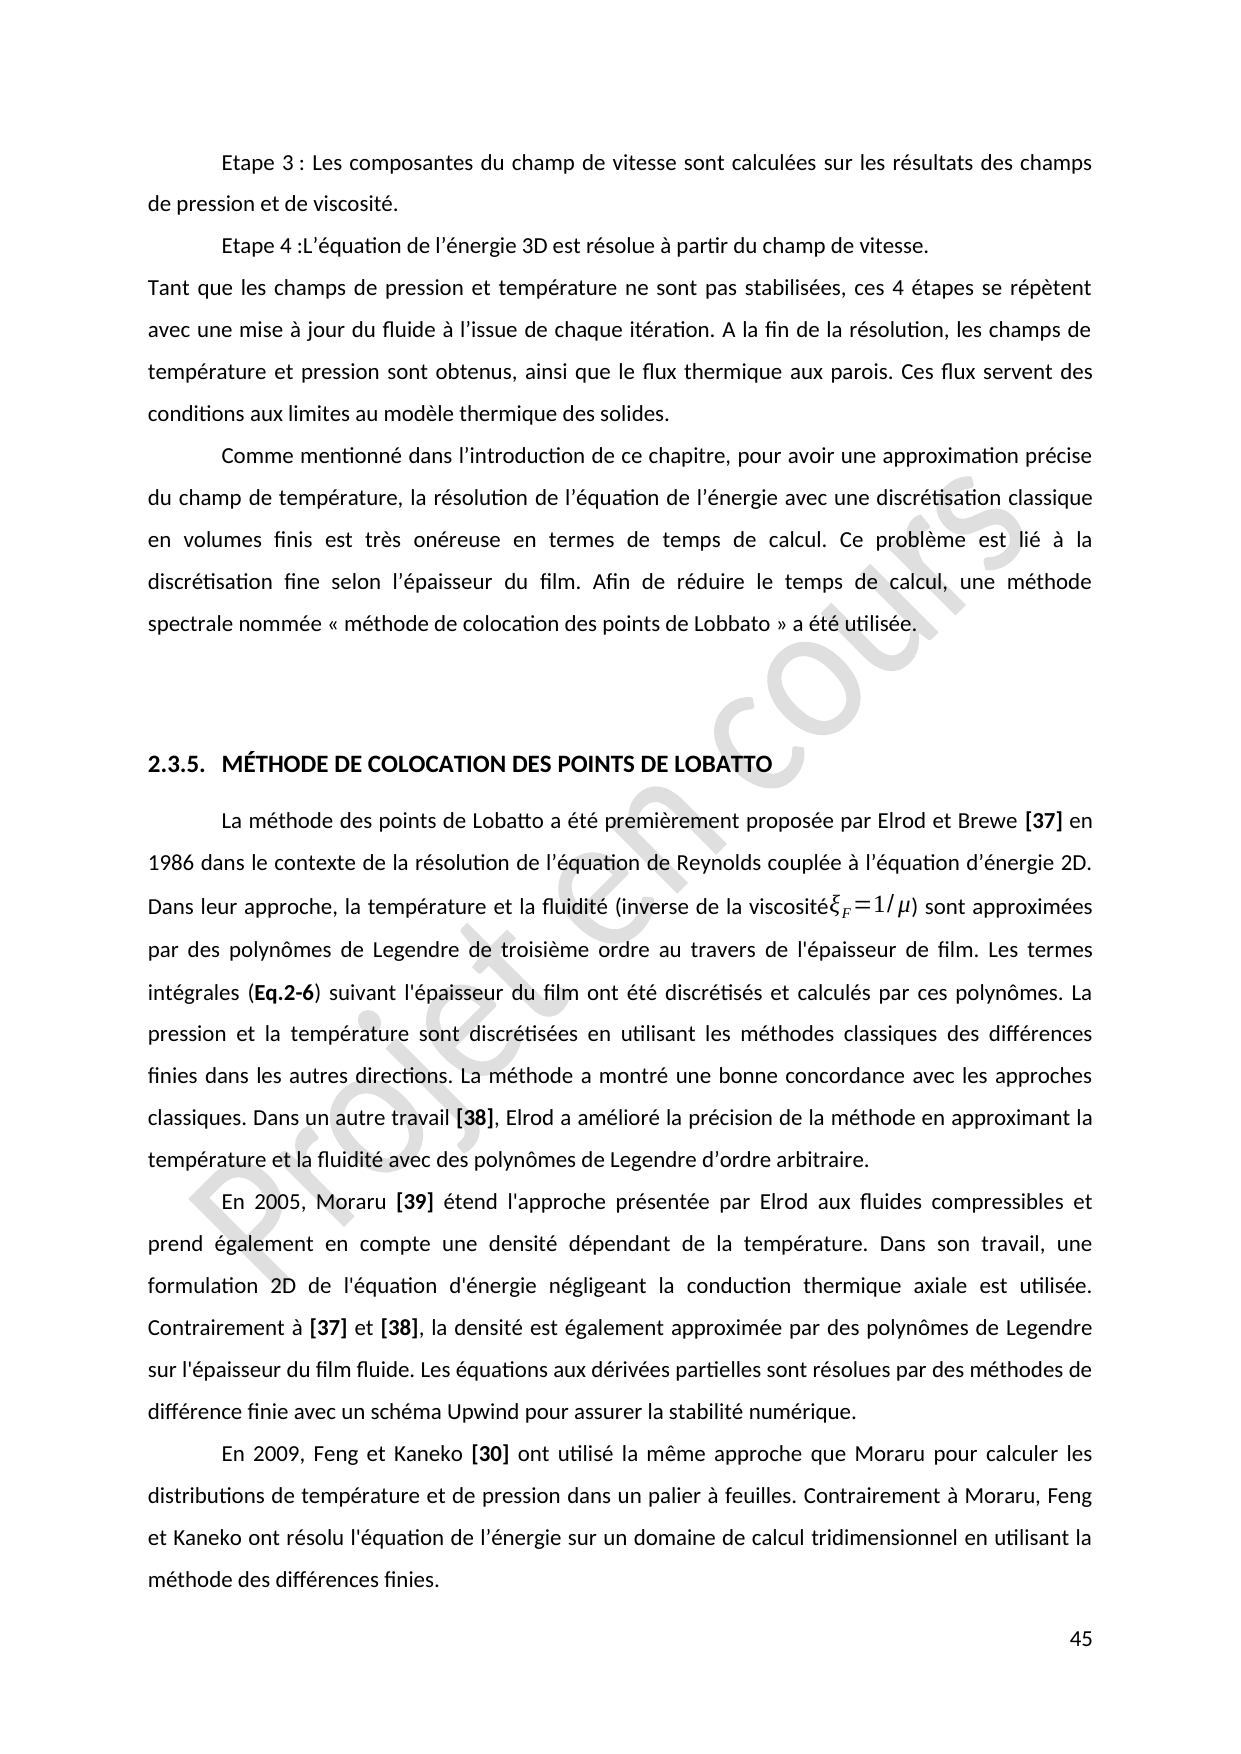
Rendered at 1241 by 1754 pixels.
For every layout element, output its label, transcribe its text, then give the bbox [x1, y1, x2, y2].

text En 2005, Moraru [39] étend l'approche présentée par Elrod aux fluides compressibles et prend également en compte une densité dépendant de la température. Dans son travail, une formulation 2D de l'équation d'énergie négligeant la conduction thermique axiale est utilisée. Contrairement à [37] et [38], la densité est également approximée par des polynômes de Legendre sur l'épaisseur du film fluide. Les équations aux dérivées partielles sont résolues par des méthodes de différence finie avec un schéma Upwind pour assurer la stabilité numérique. [148, 1187, 1093, 1425]
subtitle Méthode de colocation des points de Lobatto [148, 748, 1093, 778]
text La méthode des points de Lobatto a été premièrement proposée par Elrod et Brewe [37] en 1986 dans le contexte de la résolution de l’équation de Reynolds couplée à l’équation d’énergie 2D. Dans leur approche, la température et la fluidité (inverse de la viscosité) sont approximées par des polynômes de Legendre de troisième ordre au travers de l'épaisseur de film. Les termes intégrales (Eq.2-6) suivant l'épaisseur du film ont été discrétisés et calculés par ces polynômes. La pression et la température sont discrétisées en utilisant les méthodes classiques des différences finies dans les autres directions. La méthode a montré une bonne concordance avec les approches classiques. Dans un autre travail [38], Elrod a amélioré la précision de la méthode en approximant la température et la fluidité avec des polynômes de Legendre d’ordre arbitraire. [148, 806, 1093, 1173]
text En 2009, Feng et Kaneko [30] ont utilisé la même approche que Moraru pour calculer les distributions de température et de pression dans un palier à feuilles. Contrairement à Moraru, Feng et Kaneko ont résolu l'équation de l’énergie sur un domaine de calcul tridimensionnel en utilisant la méthode des différences finies. [148, 1439, 1093, 1593]
text Comme mentionné dans l’introduction de ce chapitre, pour avoir une approximation précise du champ de température, la résolution de l’équation de l’énergie avec une discrétisation classique en volumes finis est très onéreuse en termes de temps de calcul. Ce problème est lié à la discrétisation fine selon l’épaisseur du film. Afin de réduire le temps de calcul, une méthode spectrale nommée « méthode de colocation des points de Lobbato » a été utilisée. [148, 441, 1093, 637]
text Tant que les champs de pression et température ne sont pas stabilisées, ces 4 étapes se répètent avec une mise à jour du fluide à l’issue de chaque itération. A la fin de la résolution, les champs de température et pression sont obtenus, ainsi que le flux thermique aux parois. Ces flux servent des conditions aux limites au modèle thermique des solides. [148, 273, 1093, 427]
text Etape 3 : Les composantes du champ de vitesse sont calculées sur les résultats des champs de pression et de viscosité. [148, 148, 1093, 218]
text Etape 4 :L’équation de l’énergie 3D est résolue à partir du champ de vitesse. [148, 232, 1093, 259]
